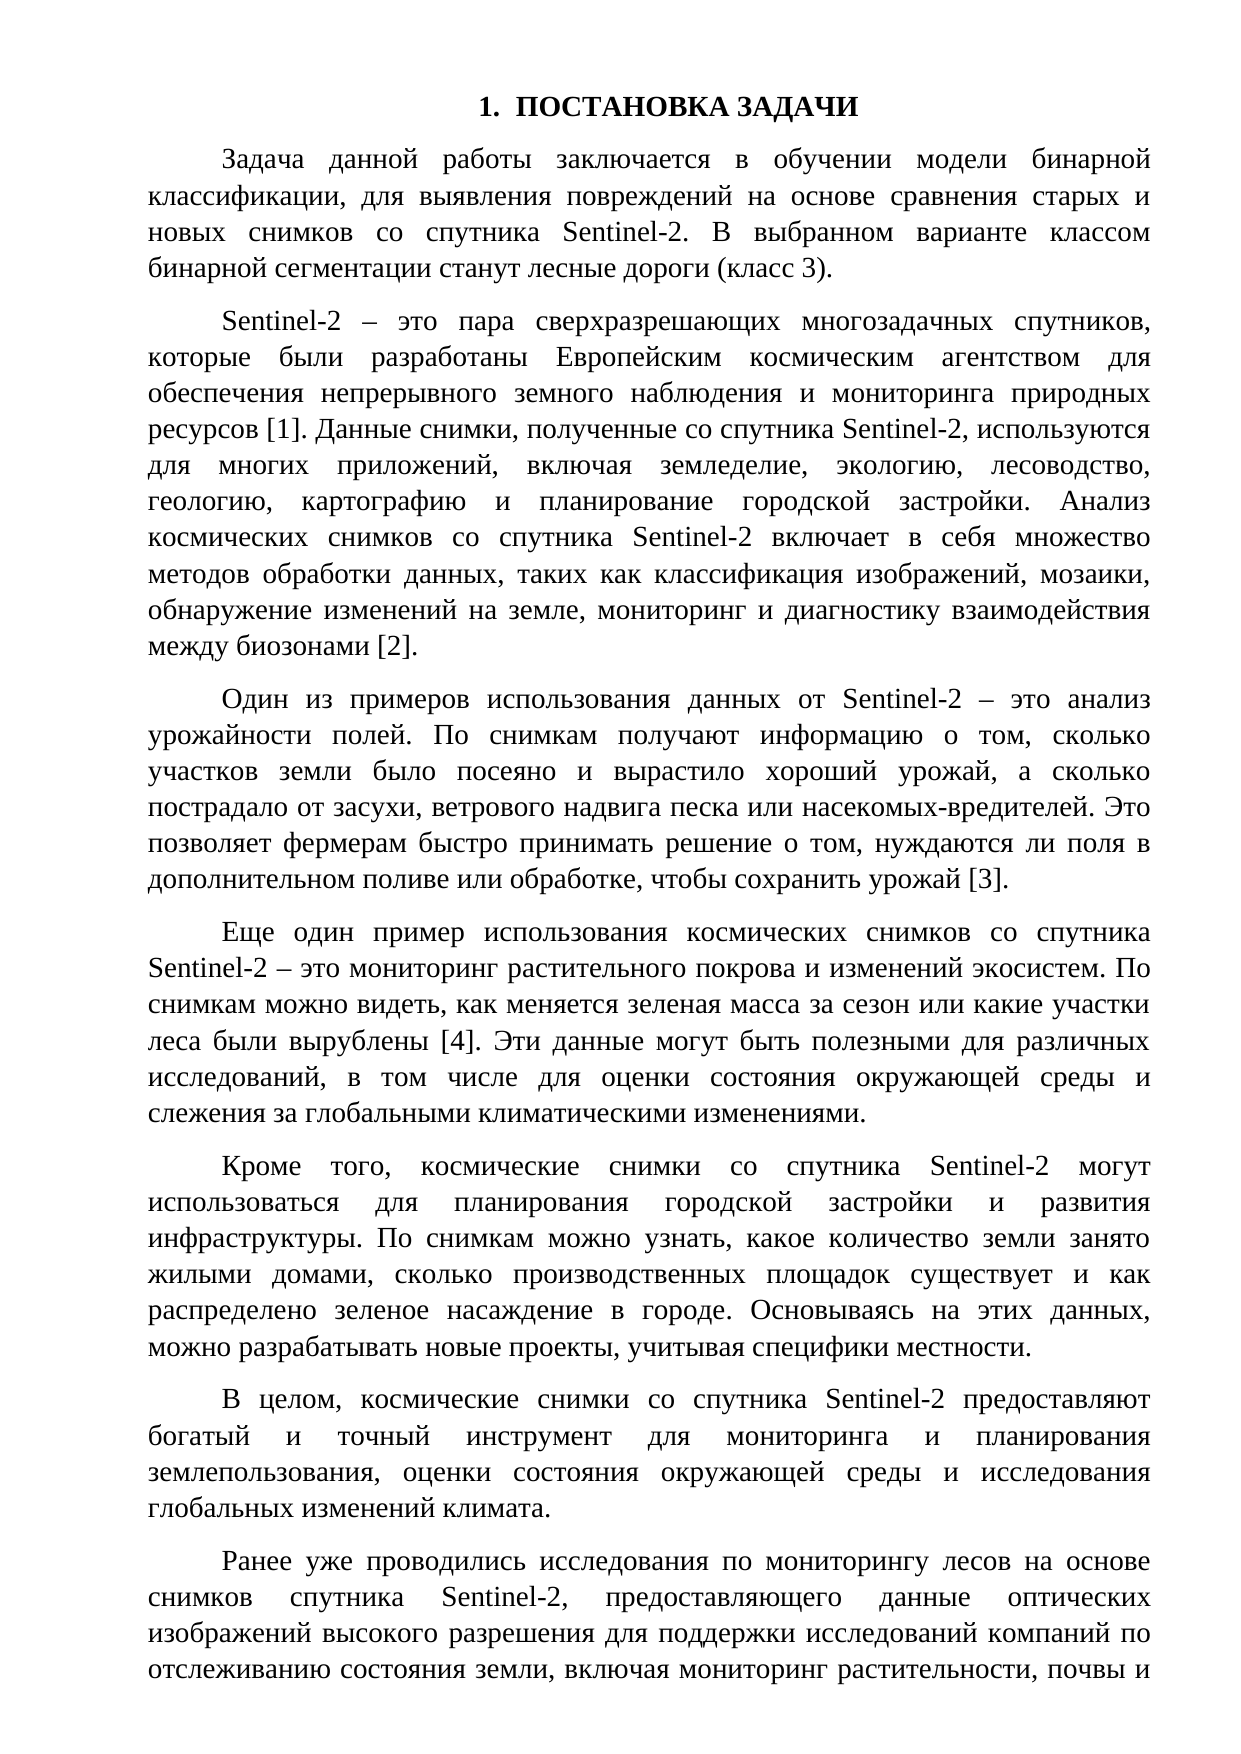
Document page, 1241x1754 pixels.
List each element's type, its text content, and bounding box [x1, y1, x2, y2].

text Задача данной работы заключается в обучении модели бинарной классификации, для выявления повреждений на основе сравнения старых и новых снимков со спутника Sentinel-2. В выбранном варианте классом бинарной сегментации станут лесные дороги (класс 3). [148, 141, 1152, 283]
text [148, 1543, 1152, 1685]
text Кроме того, космические снимки со спутника Sentinel-2 могут использоваться для планирования городской застройки и развития инфраструктуры. По снимкам можно узнать, какое количество земли занято жилыми домами, сколько производственных площадок существует и как распределено зеленое насаждение в городе. Основываясь на этих данных, можно разрабатывать новые проекты, учитывая специфики местности. [148, 1148, 1152, 1362]
text Один из примеров использования данных от Sentinel-2 – это анализ урожайности полей. По снимкам получают информацию о том, сколько участков земли было посеяно и вырастило хороший урожай, а сколько пострадало от засухи, ветрового надвига песка или насекомых-вредителей. Это позволяет фермерам быстро принимать решение о том, нуждаются ли поля в дополнительном поливе или обработке, чтобы сохранить урожай [3]. [148, 681, 1152, 895]
list ПОСТАНОВКА ЗАДАЧИ [185, 89, 1152, 122]
text Sentinel-2 – это пара сверхразрешающих многозадачных спутников, которые были разработаны Европейским космическим агентством для обеспечения непрерывного земного наблюдения и мониторинга природных ресурсов [1]. Данные снимки, полученные со спутника Sentinel-2, используются для многих приложений, включая земледелие, экологию, лесоводство, геологию, картографию и планирование городской застройки. Анализ космических снимков со спутника Sentinel-2 включает в себя множество методов обработки данных, таких как классификация изображений, мозаики, обнаружение изменений на земле, мониторинг и диагностику взаимодействия между биозонами [2]. [148, 303, 1152, 662]
text Еще один пример использования космических снимков со спутника Sentinel-2 – это мониторинг растительного покрова и изменений экосистем. По снимкам можно видеть, как меняется зеленая масса за сезон или какие участки леса были вырублены [4]. Эти данные могут быть полезными для различных исследований, в том числе для оценки состояния окружающей среды и слежения за глобальными климатическими изменениями. [148, 914, 1152, 1129]
text В целом, космические снимки со спутника Sentinel-2 предоставляют богатый и точный инструмент для мониторинга и планирования землепользования, оценки состояния окружающей среды и исследования глобальных изменений климата. [148, 1381, 1152, 1523]
